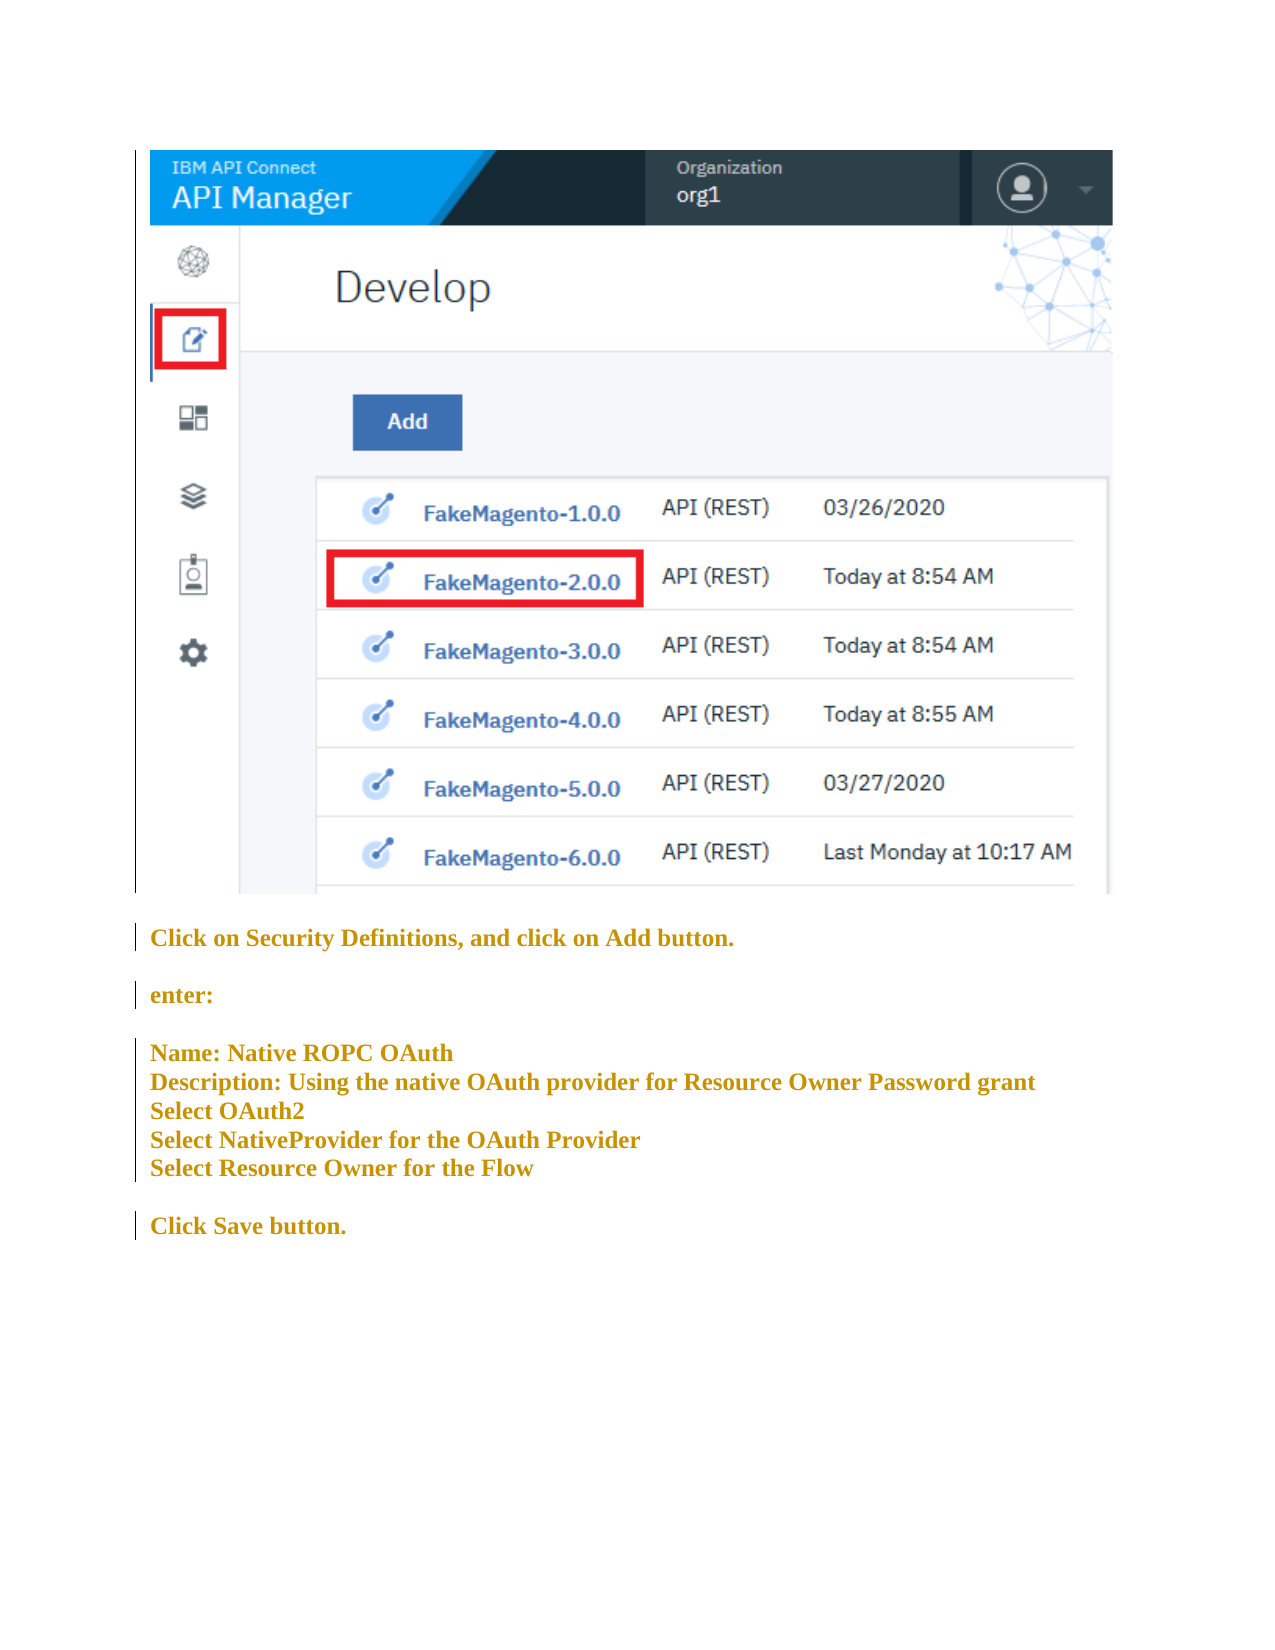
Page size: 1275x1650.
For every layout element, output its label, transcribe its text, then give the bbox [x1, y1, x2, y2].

text Click Save button. [150, 1211, 1125, 1240]
text Name: Native ROPC OAuth Description: Using the native OAuth provider for Resource Owner Password grant Select OAuth2 Select NativeProvider for the OAuth Provider Select Resource Owner for the Flow [150, 1038, 1125, 1182]
text Click on Security Definitions, and click on Add button. [150, 923, 1125, 951]
picture [150, 150, 1113, 894]
text enter: [150, 981, 1125, 1009]
